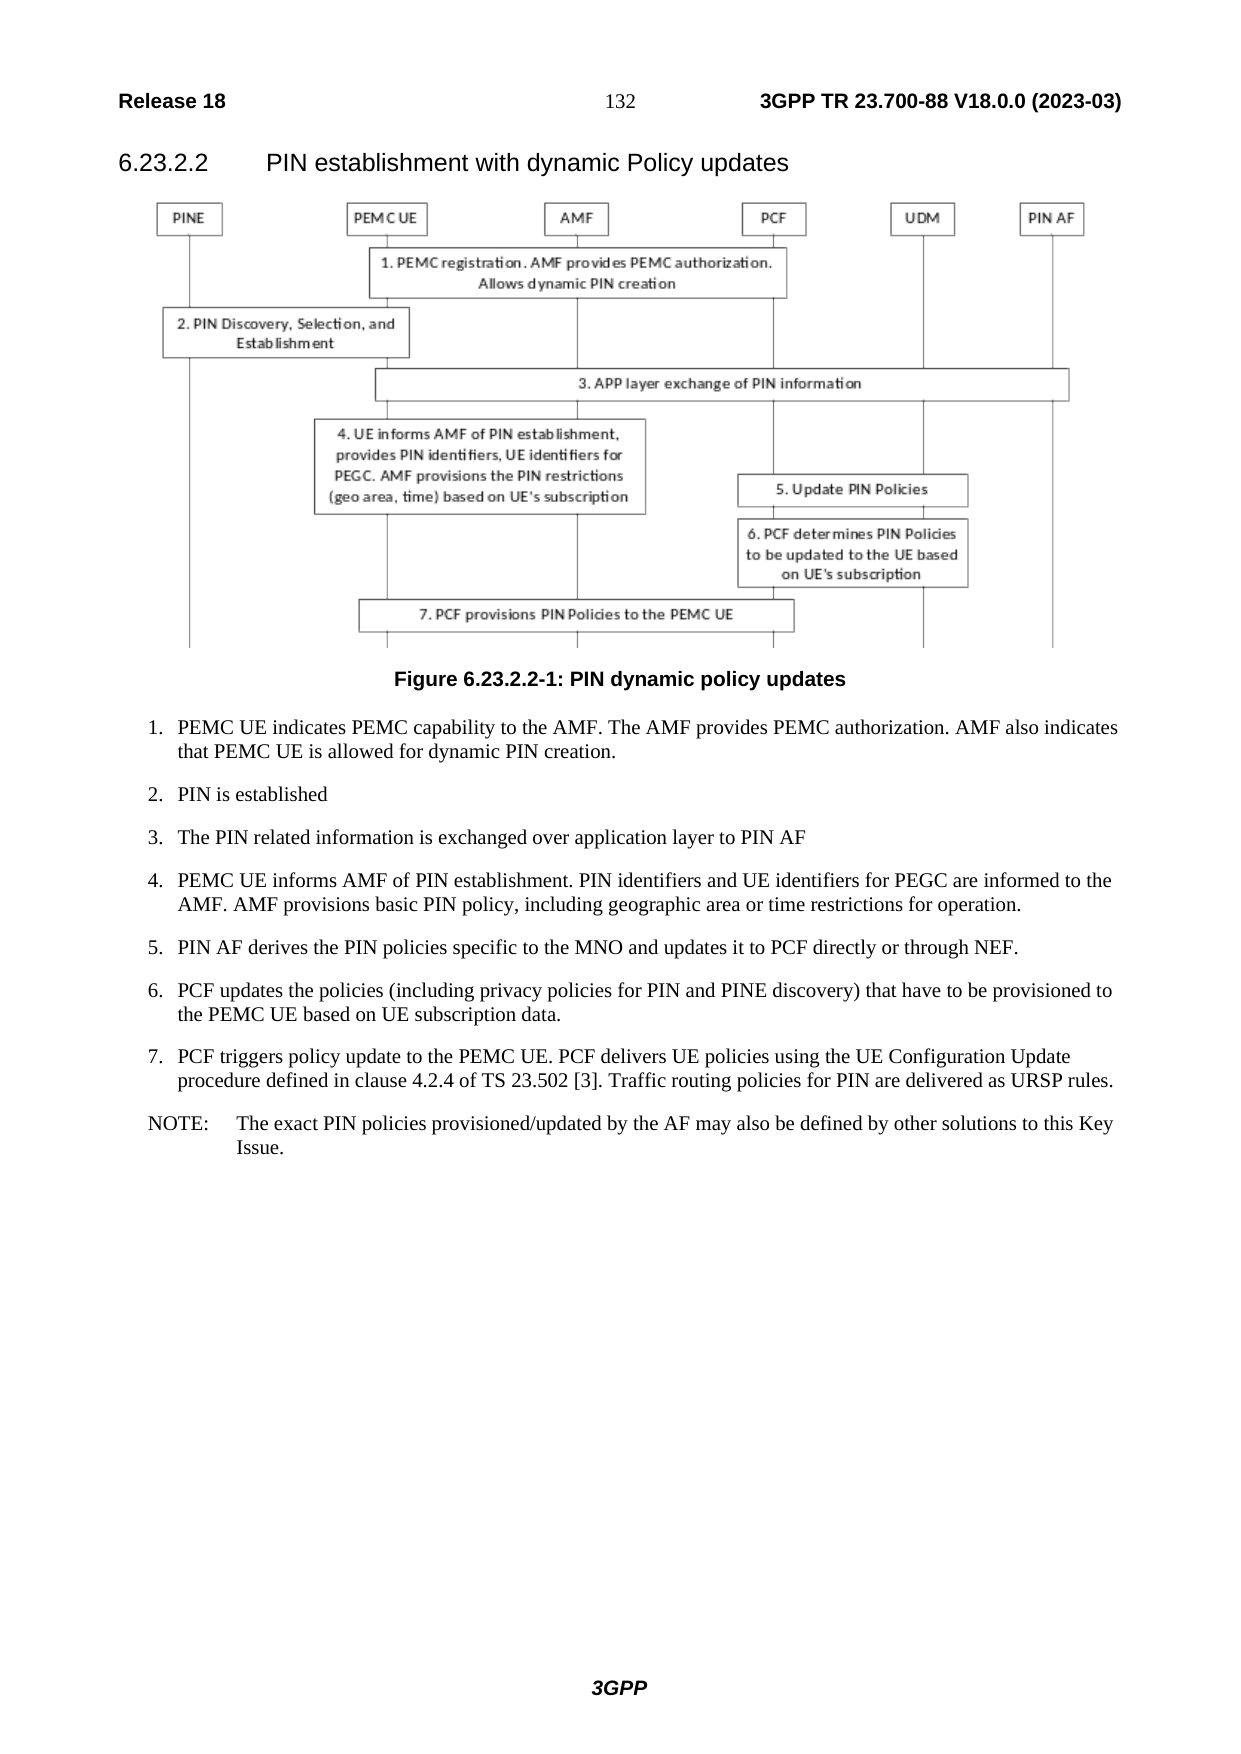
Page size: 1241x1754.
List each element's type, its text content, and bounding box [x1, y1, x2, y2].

text 1. PEMC UE indicates PEMC capability to the AMF. The AMF provides PEMC authorization. AMF also indicates that PEMC UE is allowed for dynamic PIN creation. [148, 715, 1122, 763]
text 5. PIN AF derives the PIN policies specific to the MNO and updates it to PCF directly or through NEF. [148, 935, 1122, 959]
subtitle 6.23.2.2 PIN establishment with dynamic Policy updates [118, 147, 1122, 176]
text 6. PCF updates the policies (including privacy policies for PIN and PINE discovery) that have to be provisioned to the PEMC UE based on UE subscription data. [148, 977, 1122, 1026]
text Figure 6.23.2.2-1: PIN dynamic policy updates [118, 666, 1122, 690]
text NOTE: The exact PIN policies provisioned/updated by the AF may also be defined by other solutions to this Key Issue. [148, 1111, 1122, 1159]
text 2. PIN is established [148, 782, 1122, 806]
text 7. PCF triggers policy update to the PEMC UE. PCF delivers UE policies using the UE Configuration Update procedure defined in clause 4.2.4 of TS 23.502 [3]. Traffic routing policies for PIN are delivered as URSP rules. [148, 1044, 1122, 1092]
text 3. The PIN related information is exchanged over application layer to PIN AF [148, 825, 1122, 849]
text 4. PEMC UE informs AMF of PIN establishment. PIN identifiers and UE identifiers for PEGC are informed to the AMF. AMF provisions basic PIN policy, including geographic area or time restrictions for operation. [148, 868, 1122, 916]
